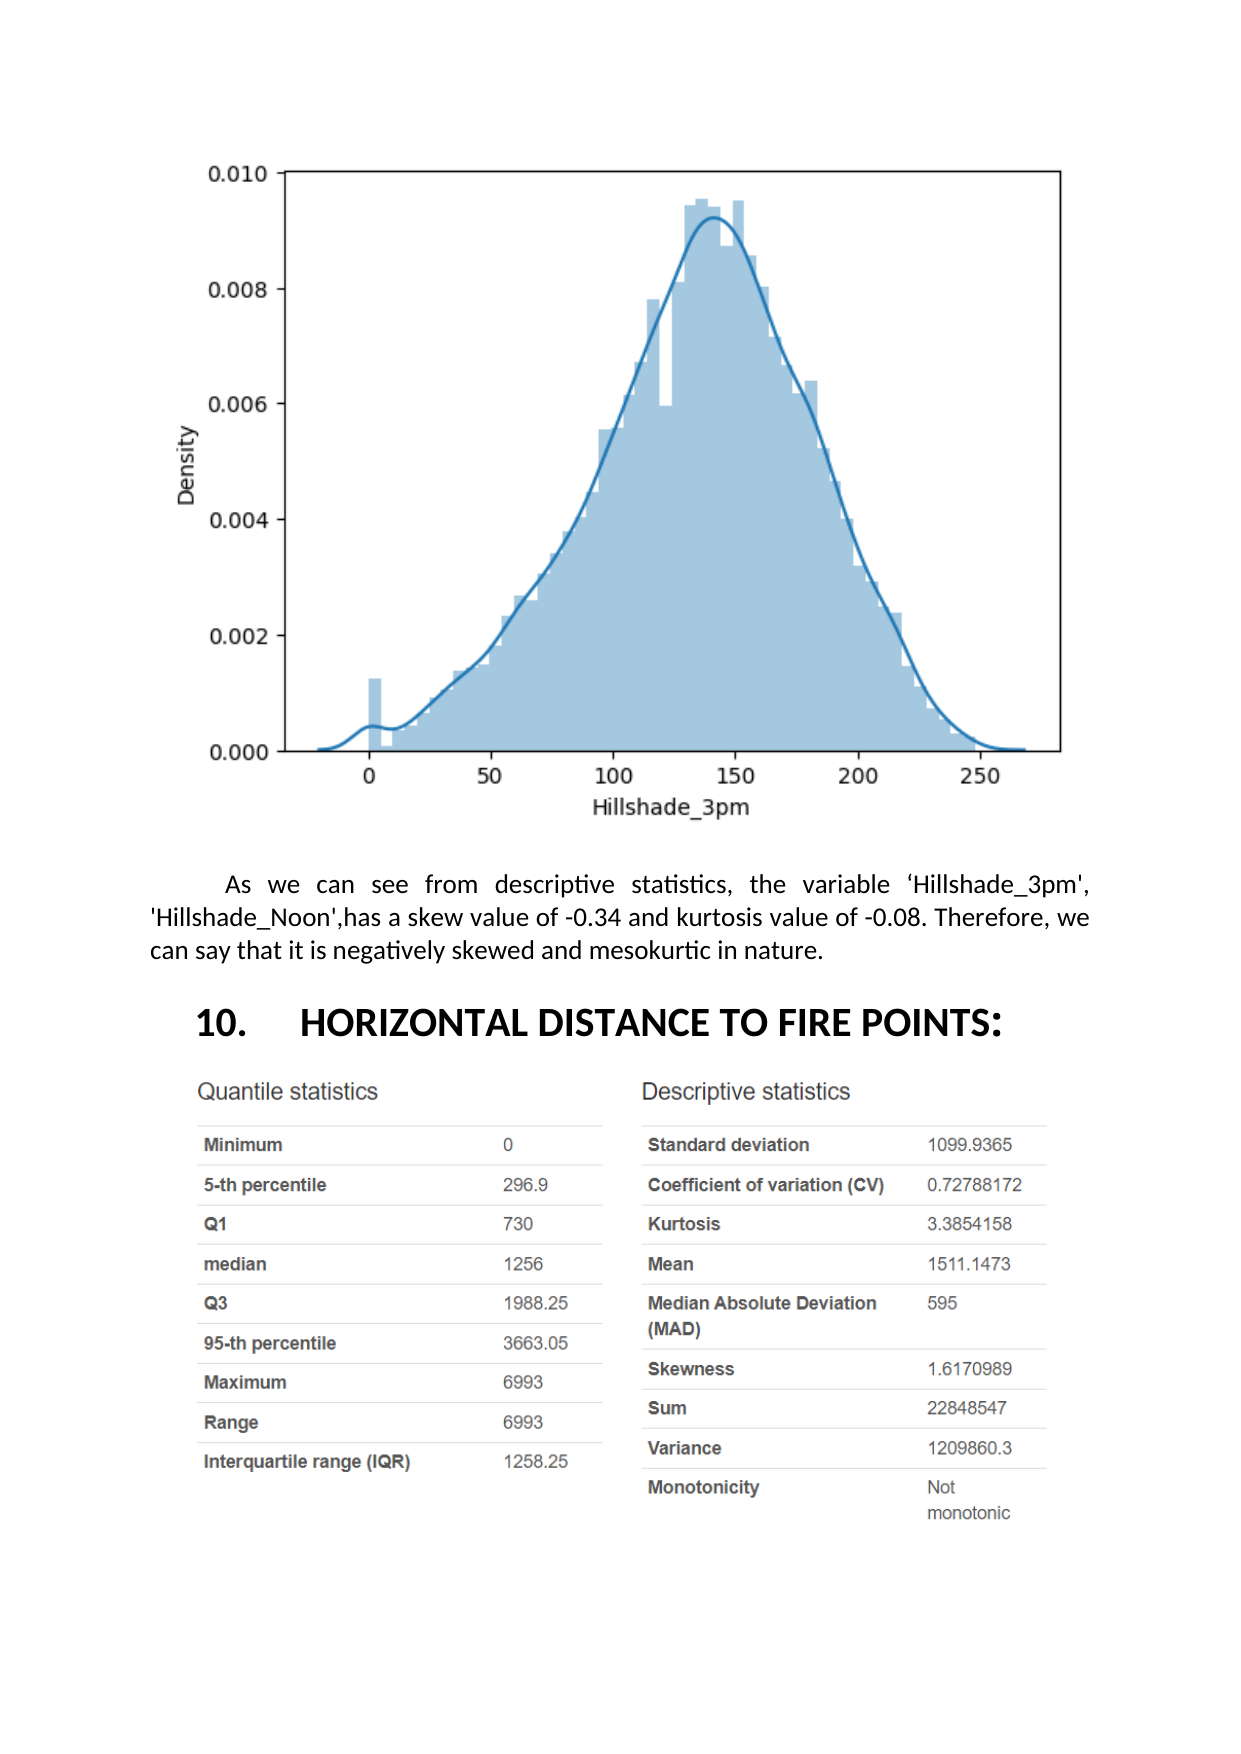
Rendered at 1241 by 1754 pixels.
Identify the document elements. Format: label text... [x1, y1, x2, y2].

picture [150, 1073, 1091, 1546]
picture [161, 150, 1074, 834]
list HORIZONTAL DISTANCE TO FIRE POINTS: [194, 992, 1090, 1048]
text As we can see from descriptive statistics, the variable ‘Hillshade_3pm', 'Hillshade_Noon',has a skew value of -0.34 and kurtosis value of -0.08. Therefore, we can say that it is negatively skewed and mesokurtic in nature. [150, 867, 1090, 966]
